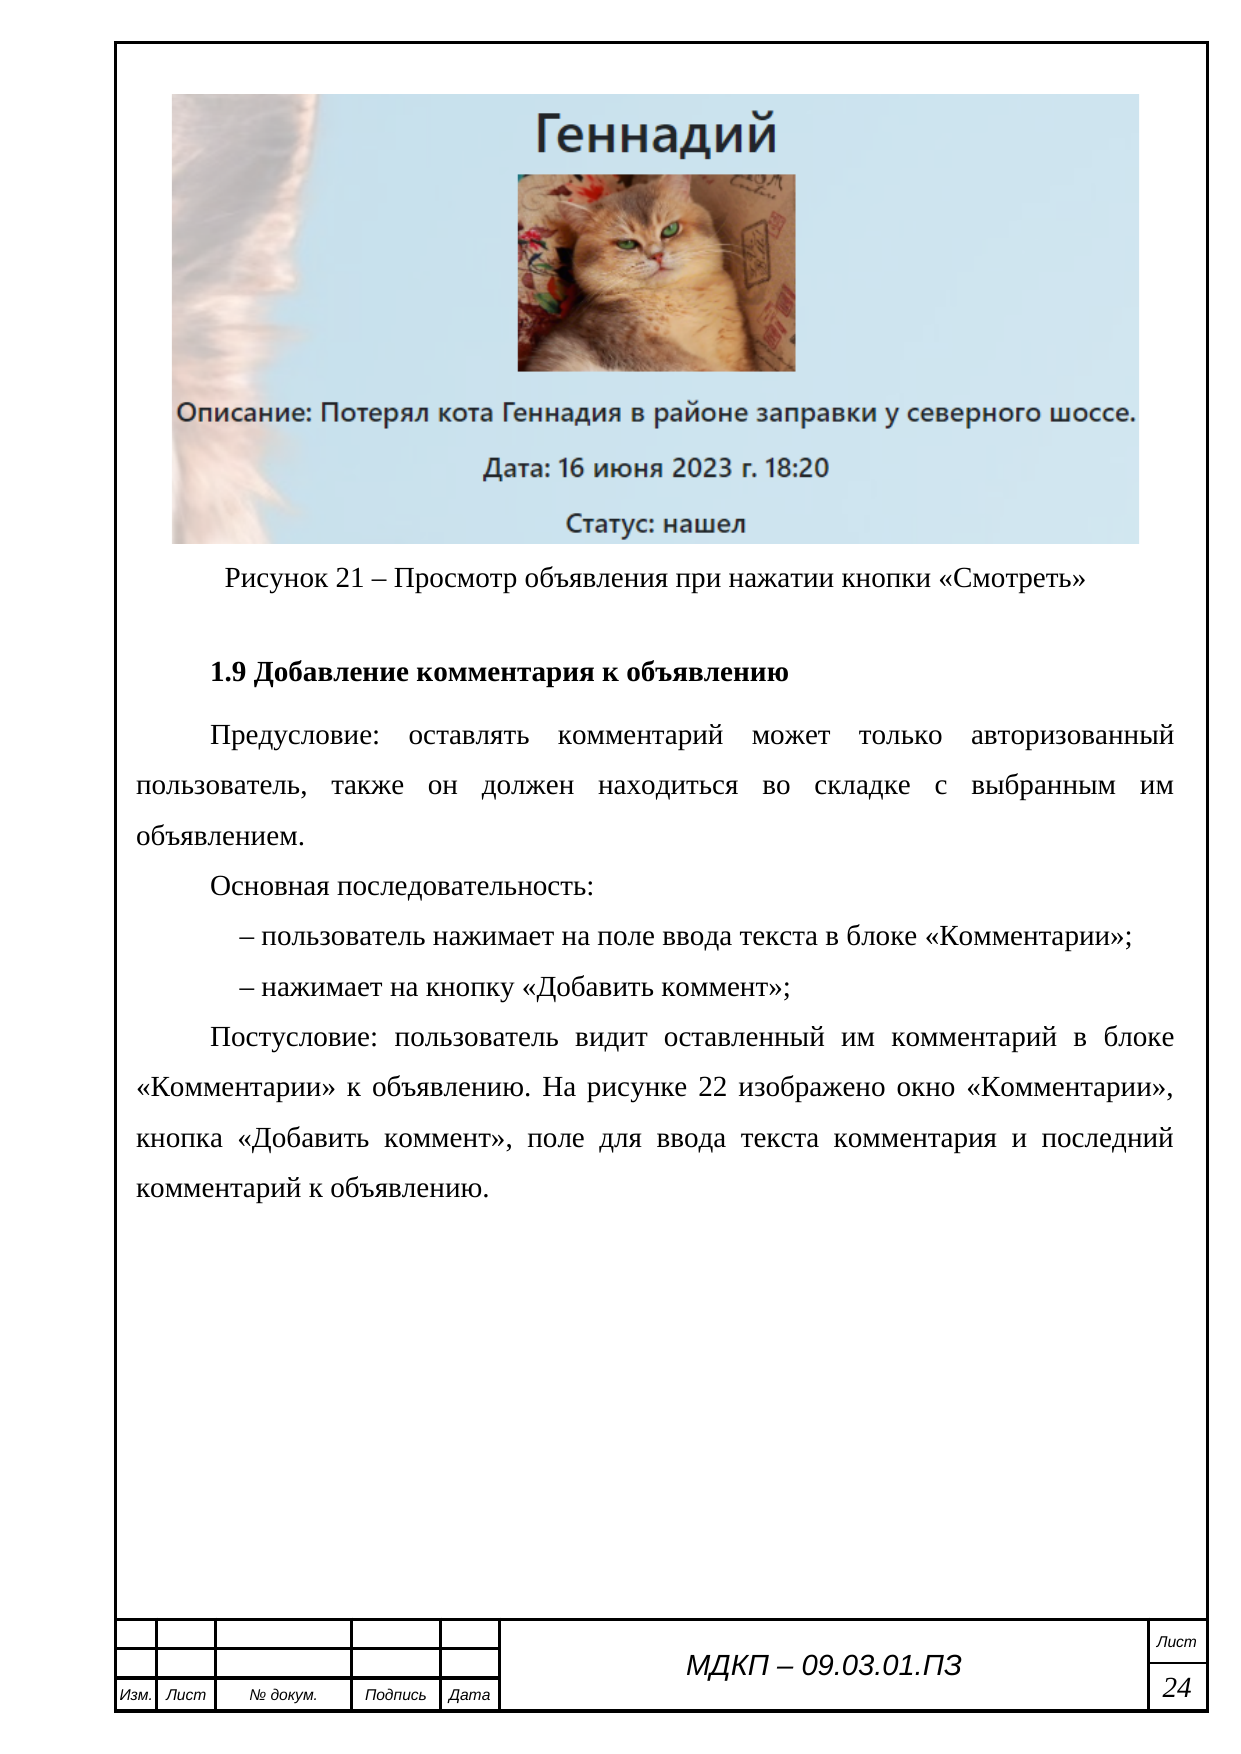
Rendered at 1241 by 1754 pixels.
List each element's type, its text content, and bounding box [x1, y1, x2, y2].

text пользователь нажимает на поле ввода текста в блоке «Комментарии»; [165, 918, 1175, 952]
text Основная последовательность: [136, 868, 1175, 902]
subtitle Добавление комментария к объявлению [136, 654, 1175, 688]
text Постусловие: пользователь видит оставленный им комментарий в блоке «Комментарии» к объявлению. На рисунке 22 изображено окно «Комментарии», кнопка «Добавить коммент», поле для ввода текста комментария и последний комментарий к объявлению. [136, 1019, 1175, 1203]
text нажимает на кнопку «Добавить коммент»; [165, 969, 1175, 1002]
picture [171, 94, 1140, 544]
text Предусловие: оставлять комментарий может только авторизованный пользователь, также он должен находиться во складке с выбранным им объявлением. [136, 717, 1175, 851]
text Рисунок 21 – Просмотр объявления при нажатии кнопки «Смотреть» [136, 560, 1175, 594]
